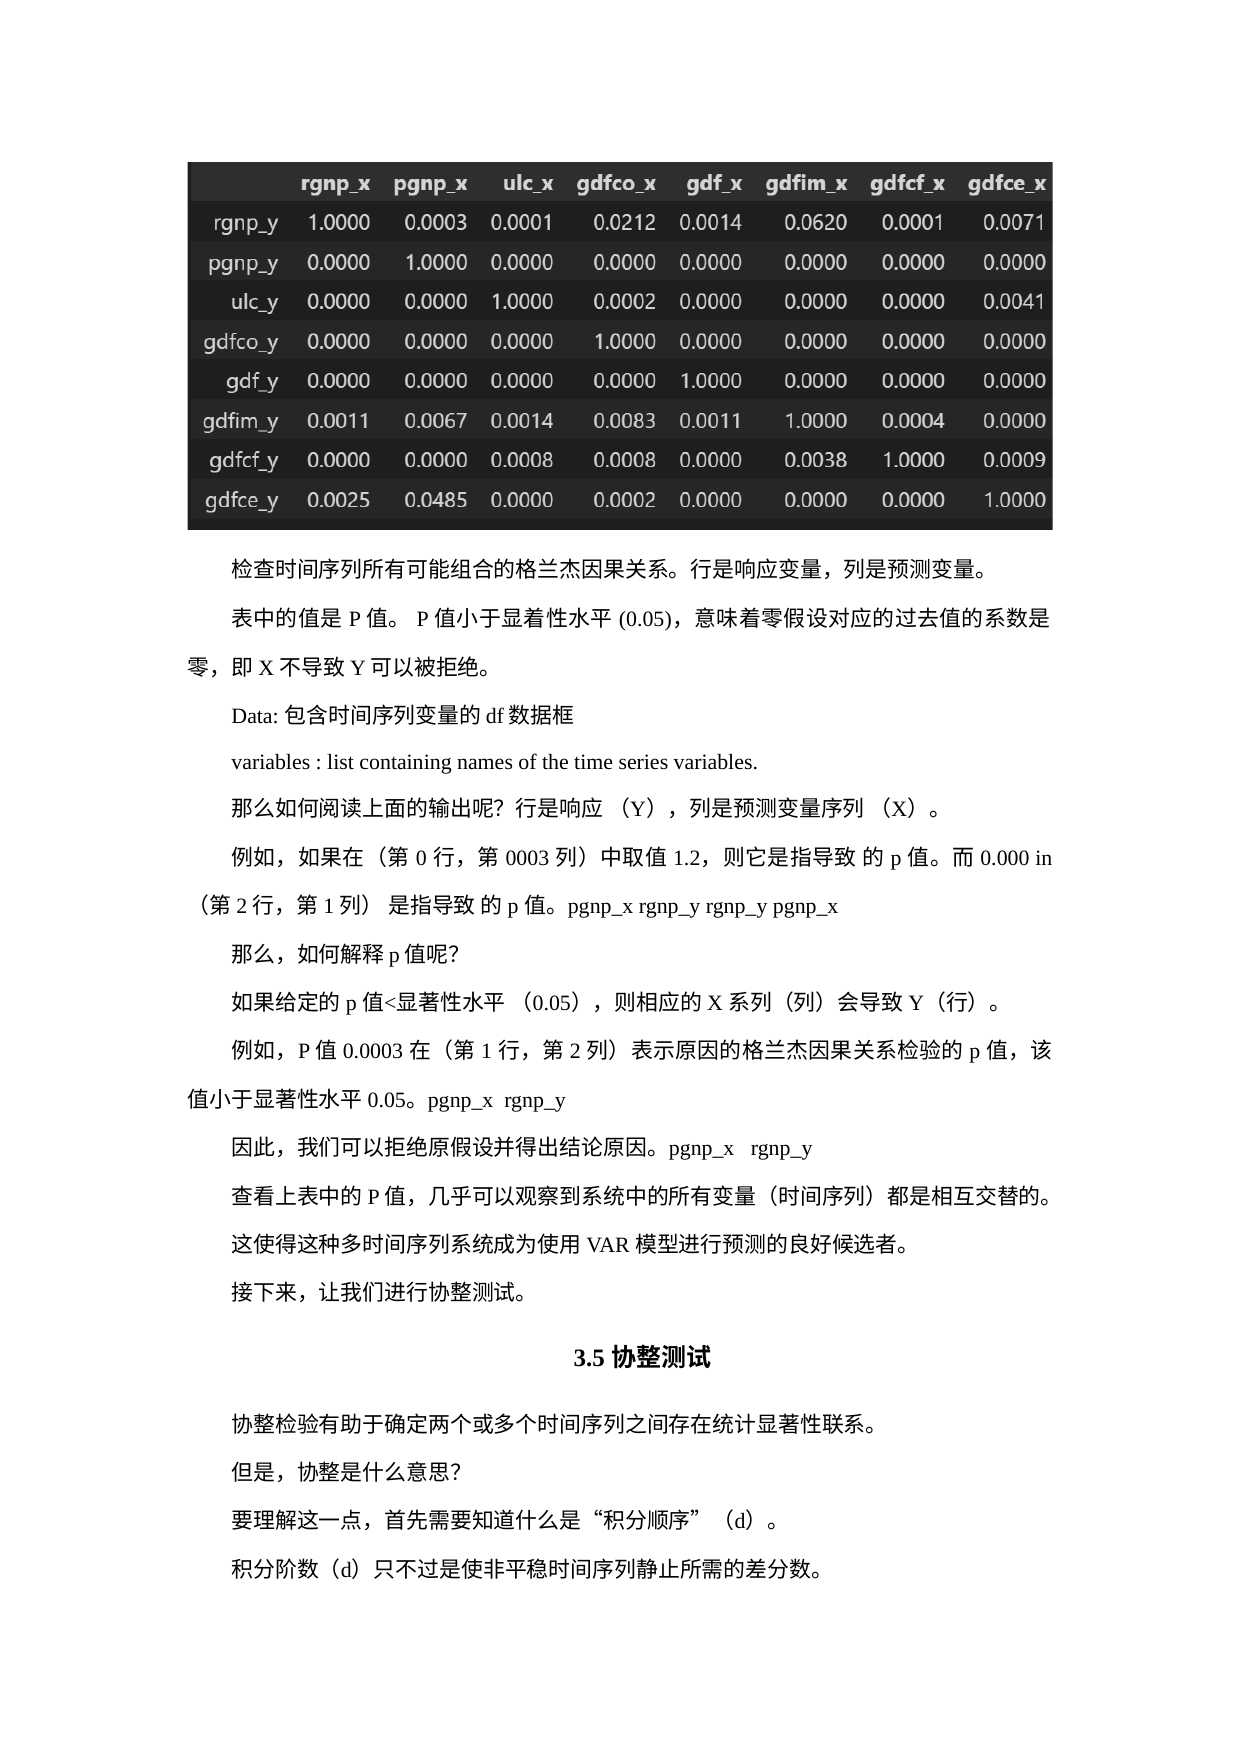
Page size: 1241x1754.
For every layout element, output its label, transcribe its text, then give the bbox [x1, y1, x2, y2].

text 要理解这一点，首先需要知道什么是“积分顺序”（d）。 [187, 1503, 1053, 1536]
text 协整检验有助于确定两个或多个时间序列之间存在统计显著性联系。 [187, 1406, 1053, 1439]
text 例如，P 值 0.0003 在（第 1 行，第 2 列）表示原因的格兰杰因果关系检验的 p 值，该值小于显著性水平 0.05。pgnp_x rgnp_y [187, 1033, 1053, 1114]
picture [187, 162, 1053, 530]
text 这使得这种多时间序列系统成为使用 VAR 模型进行预测的良好候选者。 [187, 1227, 1053, 1259]
text 因此，我们可以拒绝原假设并得出结论原因。pgnp_x rgnp_y [187, 1130, 1053, 1162]
text 查看上表中的 P 值，几乎可以观察到系统中的所有变量（时间序列）都是相互交替的。 [187, 1178, 1053, 1211]
text variables : list containing names of the time series variables. [187, 746, 1053, 778]
text 积分阶数（d）只不过是使非平稳时间序列静止所需的差分数。 [187, 1551, 1053, 1584]
text 表中的值是 P 值。 P 值小于显着性水平 (0.05)，意味着零假设对应的过去值的系数是零，即 X 不导致 Y 可以被拒绝。 [187, 600, 1053, 682]
text 如果给定的 p 值<显著性水平 （0.05），则相应的 X 系列（列）会导致 Y（行）。 [187, 984, 1053, 1017]
text 那么如何阅读上面的输出呢？行是响应 （Y），列是预测变量序列 （X）。 [187, 791, 1053, 823]
text 接下来，让我们进行协整测试。 [187, 1275, 1053, 1307]
text 那么，如何解释p值呢？ [187, 936, 1053, 969]
text 但是，协整是什么意思？ [187, 1455, 1053, 1487]
text 检查时间序列所有可能组合的格兰杰因果关系。行是响应变量，列是预测变量。 [187, 552, 1053, 584]
text Data: 包含时间序列变量的df数据框 [187, 697, 1053, 730]
text 例如，如果在（第 0 行，第 0003 列）中取值 1.2，则它是指导致 的 p 值。而 0.000 in （第 2 行，第 1 列） 是指导致 的 p 值。pgnp_x rgnp_y rgnp_y pgnp_x [187, 839, 1053, 920]
text 3.5 协整测试 [187, 1323, 1053, 1388]
